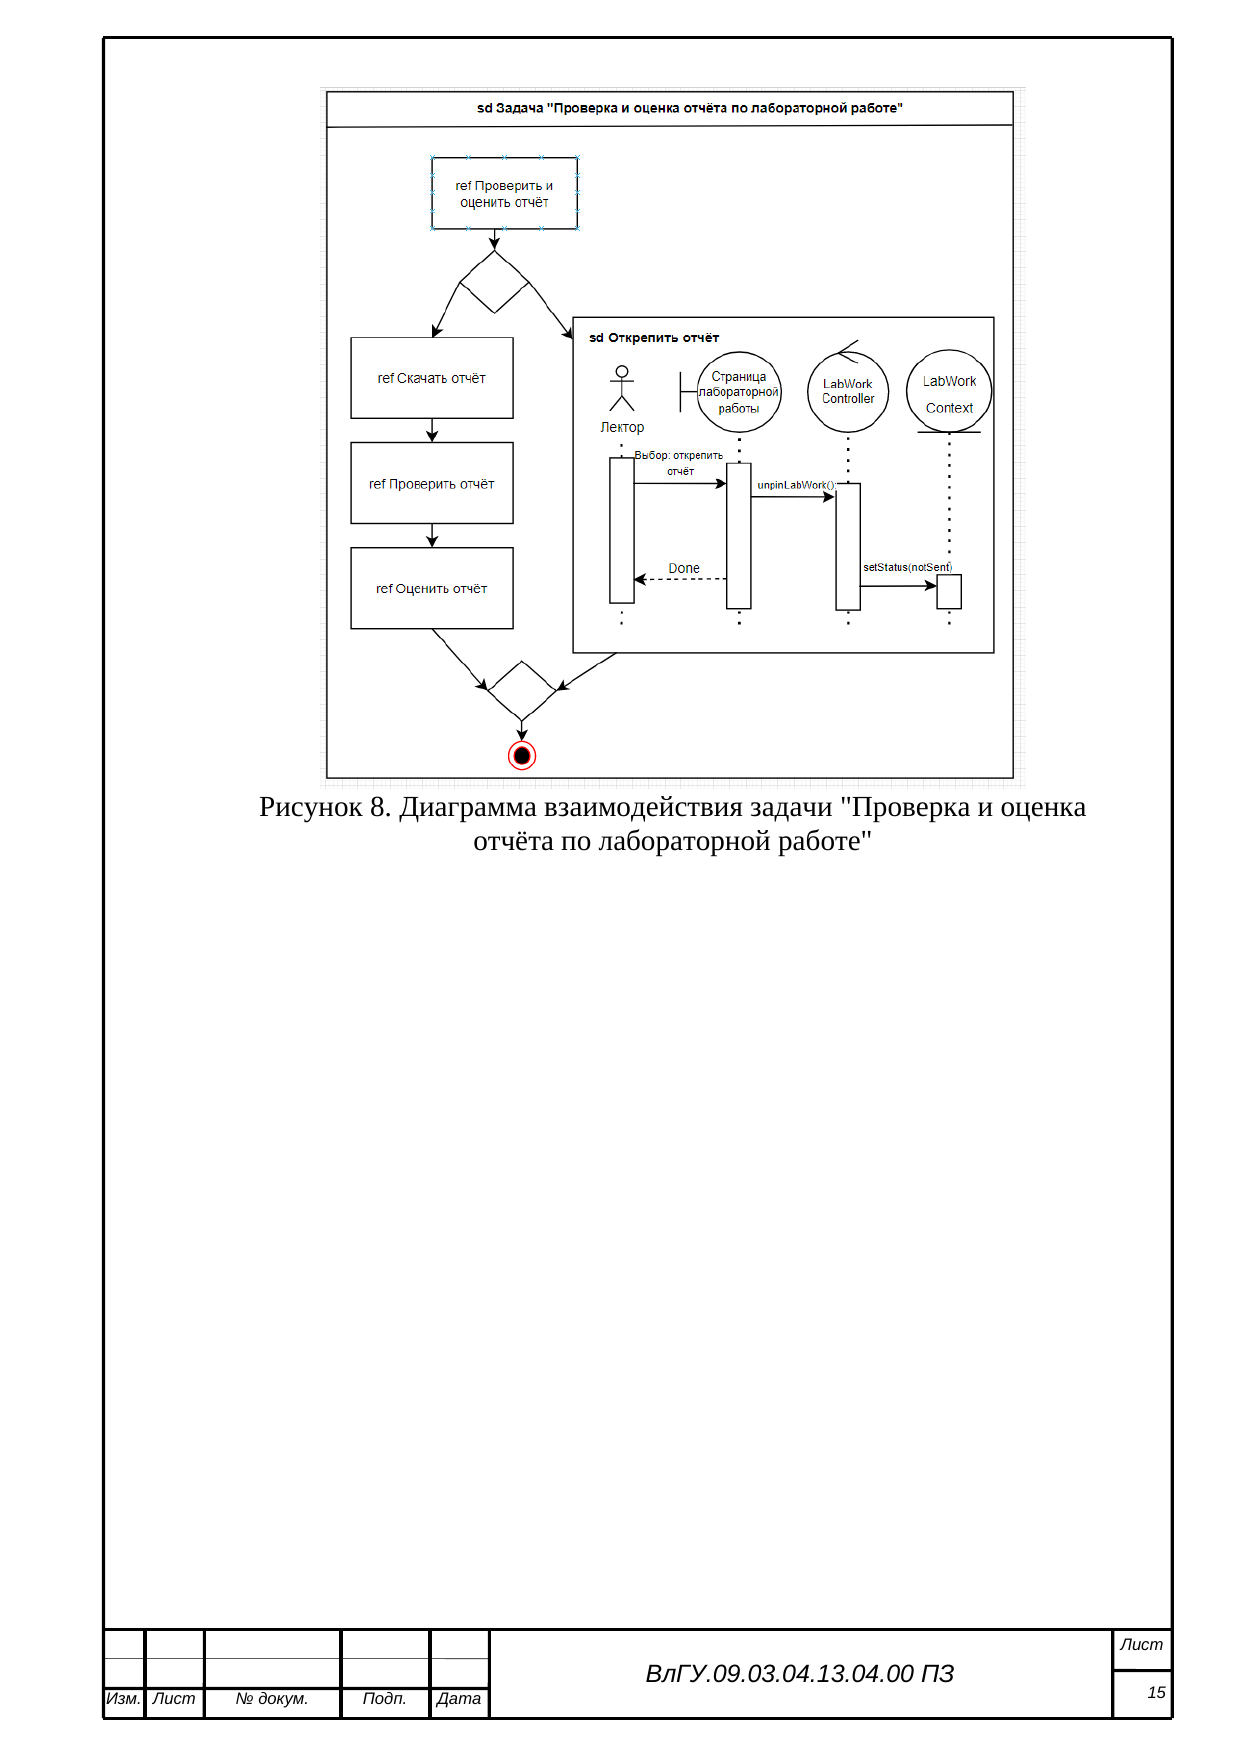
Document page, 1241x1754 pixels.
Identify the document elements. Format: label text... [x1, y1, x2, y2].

picture [319, 87, 1026, 789]
text Рисунок 8. Диаграмма взаимодействия задачи "Проверка и оценка отчёта по лабораторной работе" [222, 789, 1124, 856]
